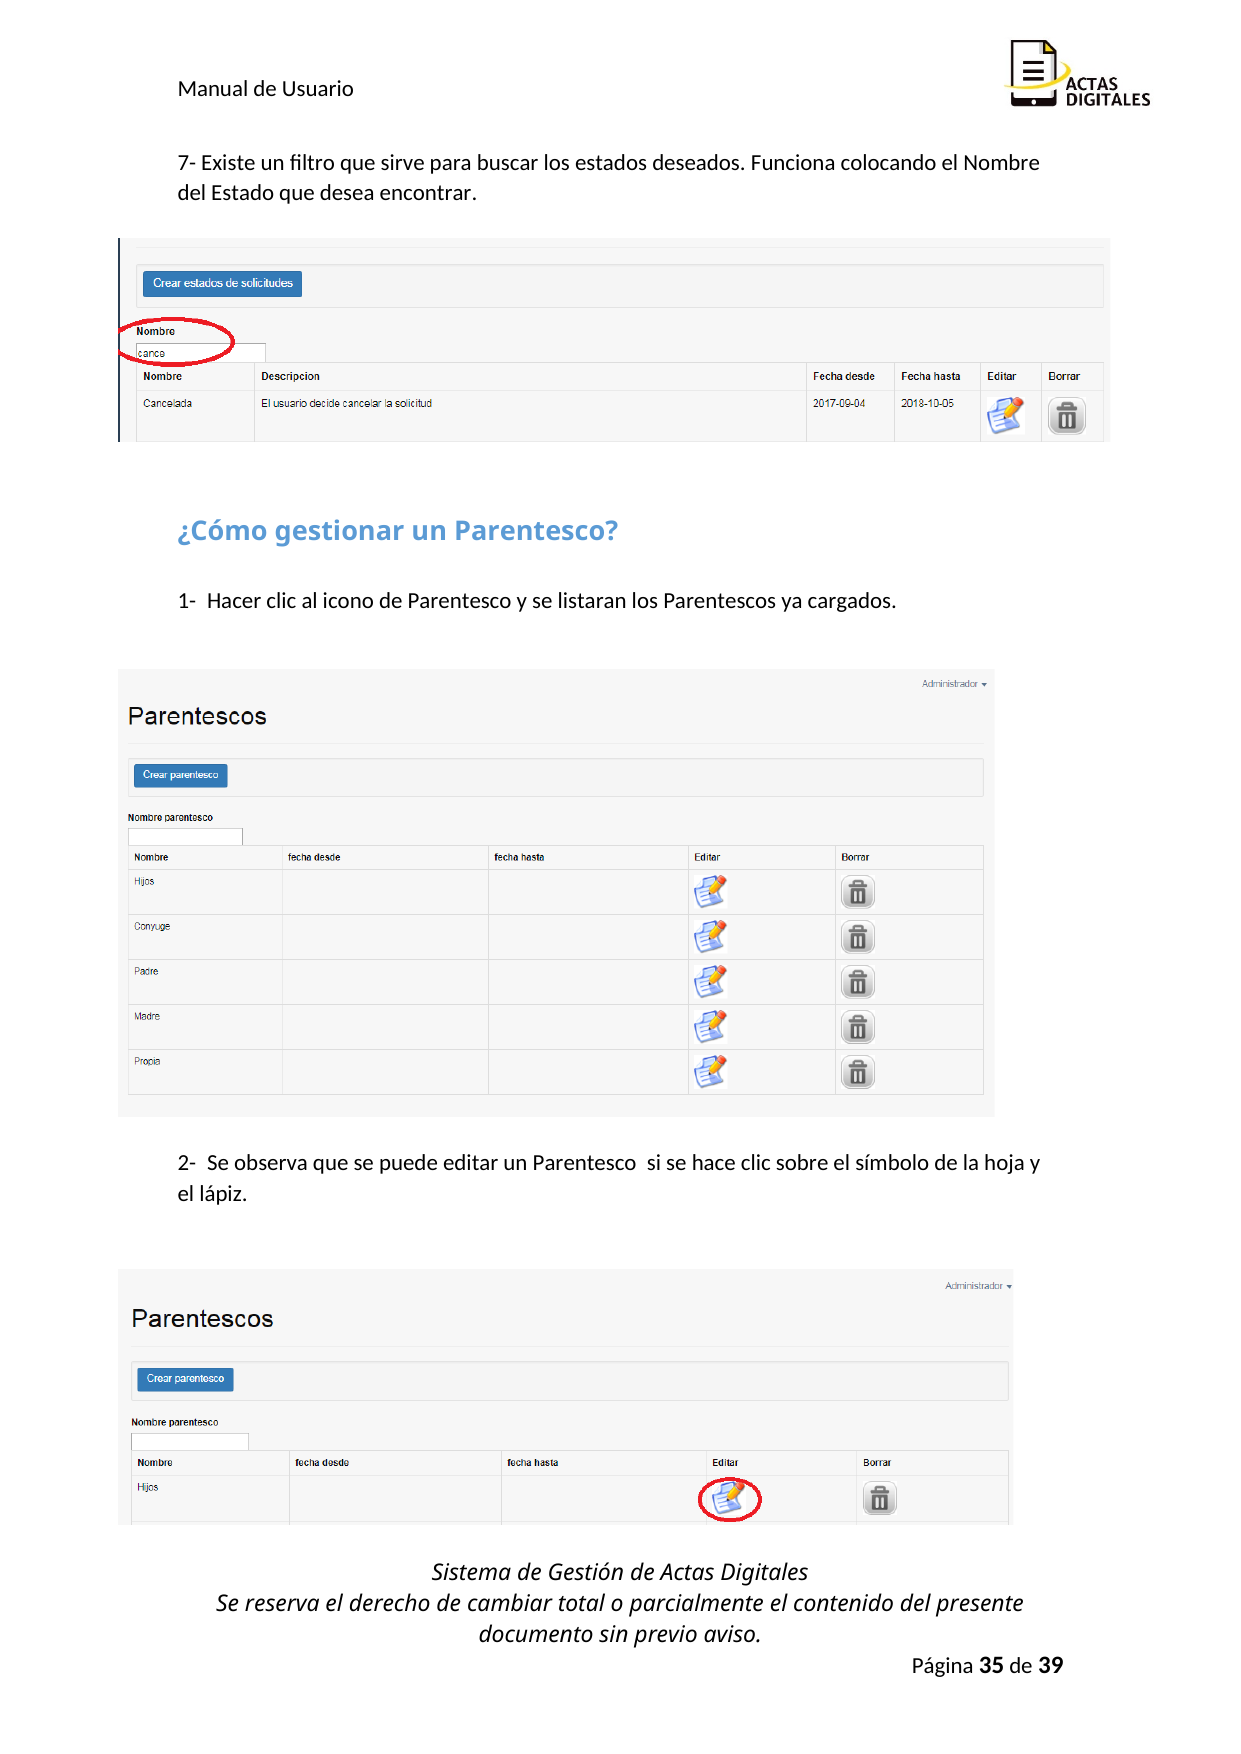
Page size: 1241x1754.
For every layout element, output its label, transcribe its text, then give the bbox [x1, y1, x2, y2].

list 7- Existe un filtro que sirve para buscar los estados deseados. Funciona colocando el Nombre del Estado que desea encontrar. [177, 148, 1063, 206]
list Se observa que se puede editar un Parentesco si se hace clic sobre el símbolo de la hoja y el lápiz. [177, 1148, 1063, 1207]
picture [118, 669, 995, 1117]
subtitle ¿Cómo gestionar un Parentesco? [177, 511, 1063, 548]
picture [1003, 34, 1161, 114]
list Hacer clic al icono de Parentesco y se listaran los Parentescos ya cargados. [177, 587, 1063, 615]
picture [118, 1269, 1014, 1525]
picture [118, 238, 1111, 442]
